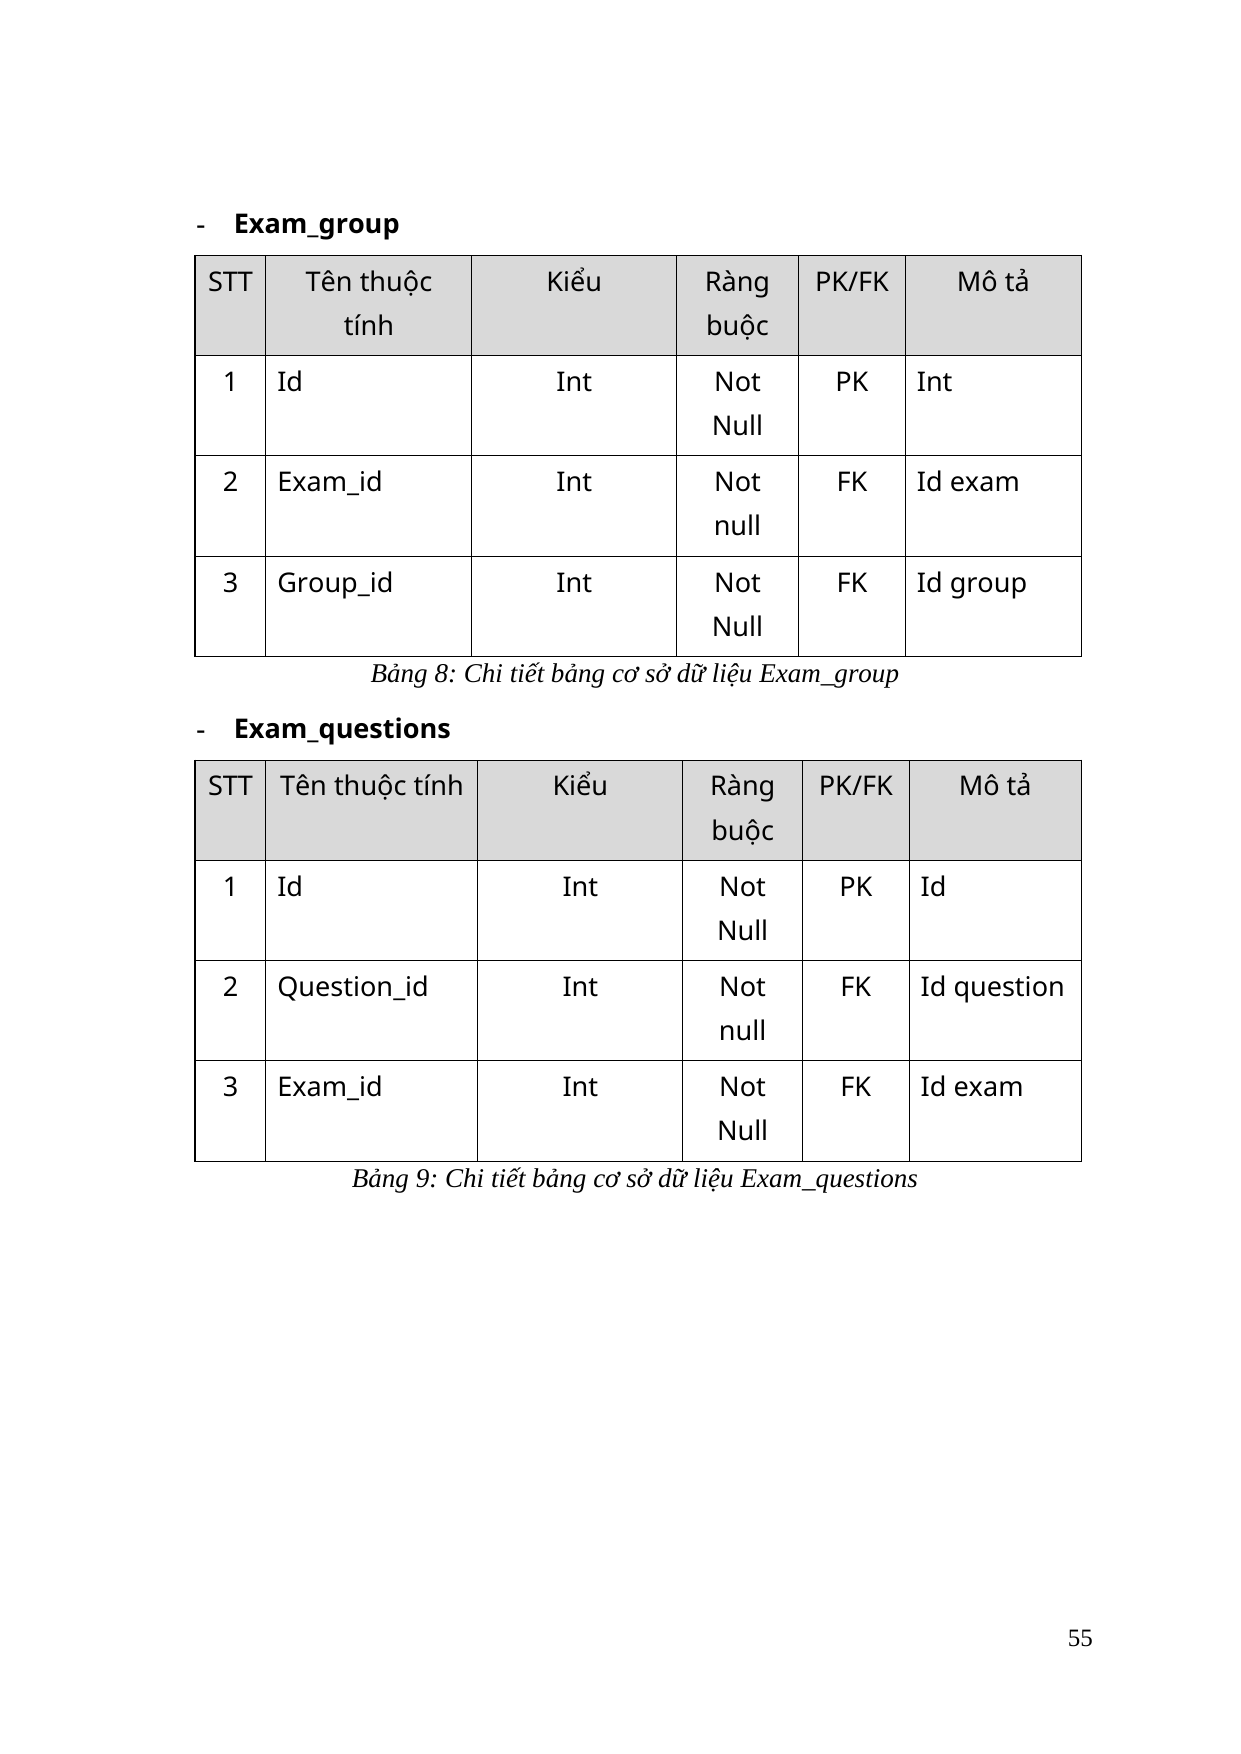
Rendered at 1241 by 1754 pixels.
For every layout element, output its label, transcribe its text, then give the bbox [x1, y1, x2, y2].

table_cell 2 [196, 456, 265, 556]
table_cell Not Null [683, 861, 802, 960]
table_cell Not Null [683, 1061, 802, 1161]
table_cell Int [478, 1061, 682, 1161]
text Bảng 9: Chi tiết bảng cơ sở dữ liệu Exam_questions [177, 1162, 1092, 1193]
table_cell Question_id [266, 961, 477, 1060]
table_cell Int [906, 356, 1081, 455]
table_cell Not null [677, 456, 798, 556]
table_cell Id question [910, 961, 1081, 1060]
table_cell PK [799, 356, 905, 455]
table_cell PK [803, 861, 909, 960]
table_cell Not null [683, 961, 802, 1060]
table_cell Id [910, 861, 1081, 960]
table_cell Int [478, 861, 682, 960]
table_cell FK [803, 961, 909, 1060]
table_cell FK [799, 456, 905, 556]
table_header STT [196, 761, 265, 860]
table_cell Int [472, 557, 676, 656]
list Exam_group [196, 204, 1092, 241]
table_cell Not Null [677, 557, 798, 656]
table_cell Id [266, 356, 471, 455]
table_cell FK [799, 557, 905, 656]
table_cell 2 [196, 961, 265, 1060]
table_header Kiểu [472, 256, 676, 355]
table_cell 1 [196, 861, 265, 960]
table_cell Exam_id [266, 1061, 477, 1161]
table_cell Not Null [677, 356, 798, 455]
table_cell Exam_id [266, 456, 471, 556]
table_header STT [196, 256, 265, 355]
table_header Kiểu [478, 761, 682, 860]
table_header Mô tả [906, 256, 1081, 355]
table_header Ràng buộc [683, 761, 802, 860]
table_header PK/FK [799, 256, 905, 355]
table_cell Id exam [906, 456, 1081, 556]
table_cell 3 [196, 1061, 265, 1161]
table_header Mô tả [910, 761, 1081, 860]
table_cell 3 [196, 557, 265, 656]
table_cell Id group [906, 557, 1081, 656]
table_cell Group_id [266, 557, 471, 656]
table_header PK/FK [803, 761, 909, 860]
table_cell FK [803, 1061, 909, 1161]
table_header Tên thuộc tính [266, 761, 477, 860]
table_cell Int [472, 356, 676, 455]
table_cell Int [478, 961, 682, 1060]
table_cell Id exam [910, 1061, 1081, 1161]
table_cell 1 [196, 356, 265, 455]
table_cell Int [472, 456, 676, 556]
table_cell Id [266, 861, 477, 960]
list Exam_questions [196, 709, 1092, 746]
text Bảng 8: Chi tiết bảng cơ sở dữ liệu Exam_group [177, 657, 1092, 688]
table_header Ràng buộc [677, 256, 798, 355]
table_header Tên thuộc tính [266, 256, 471, 355]
